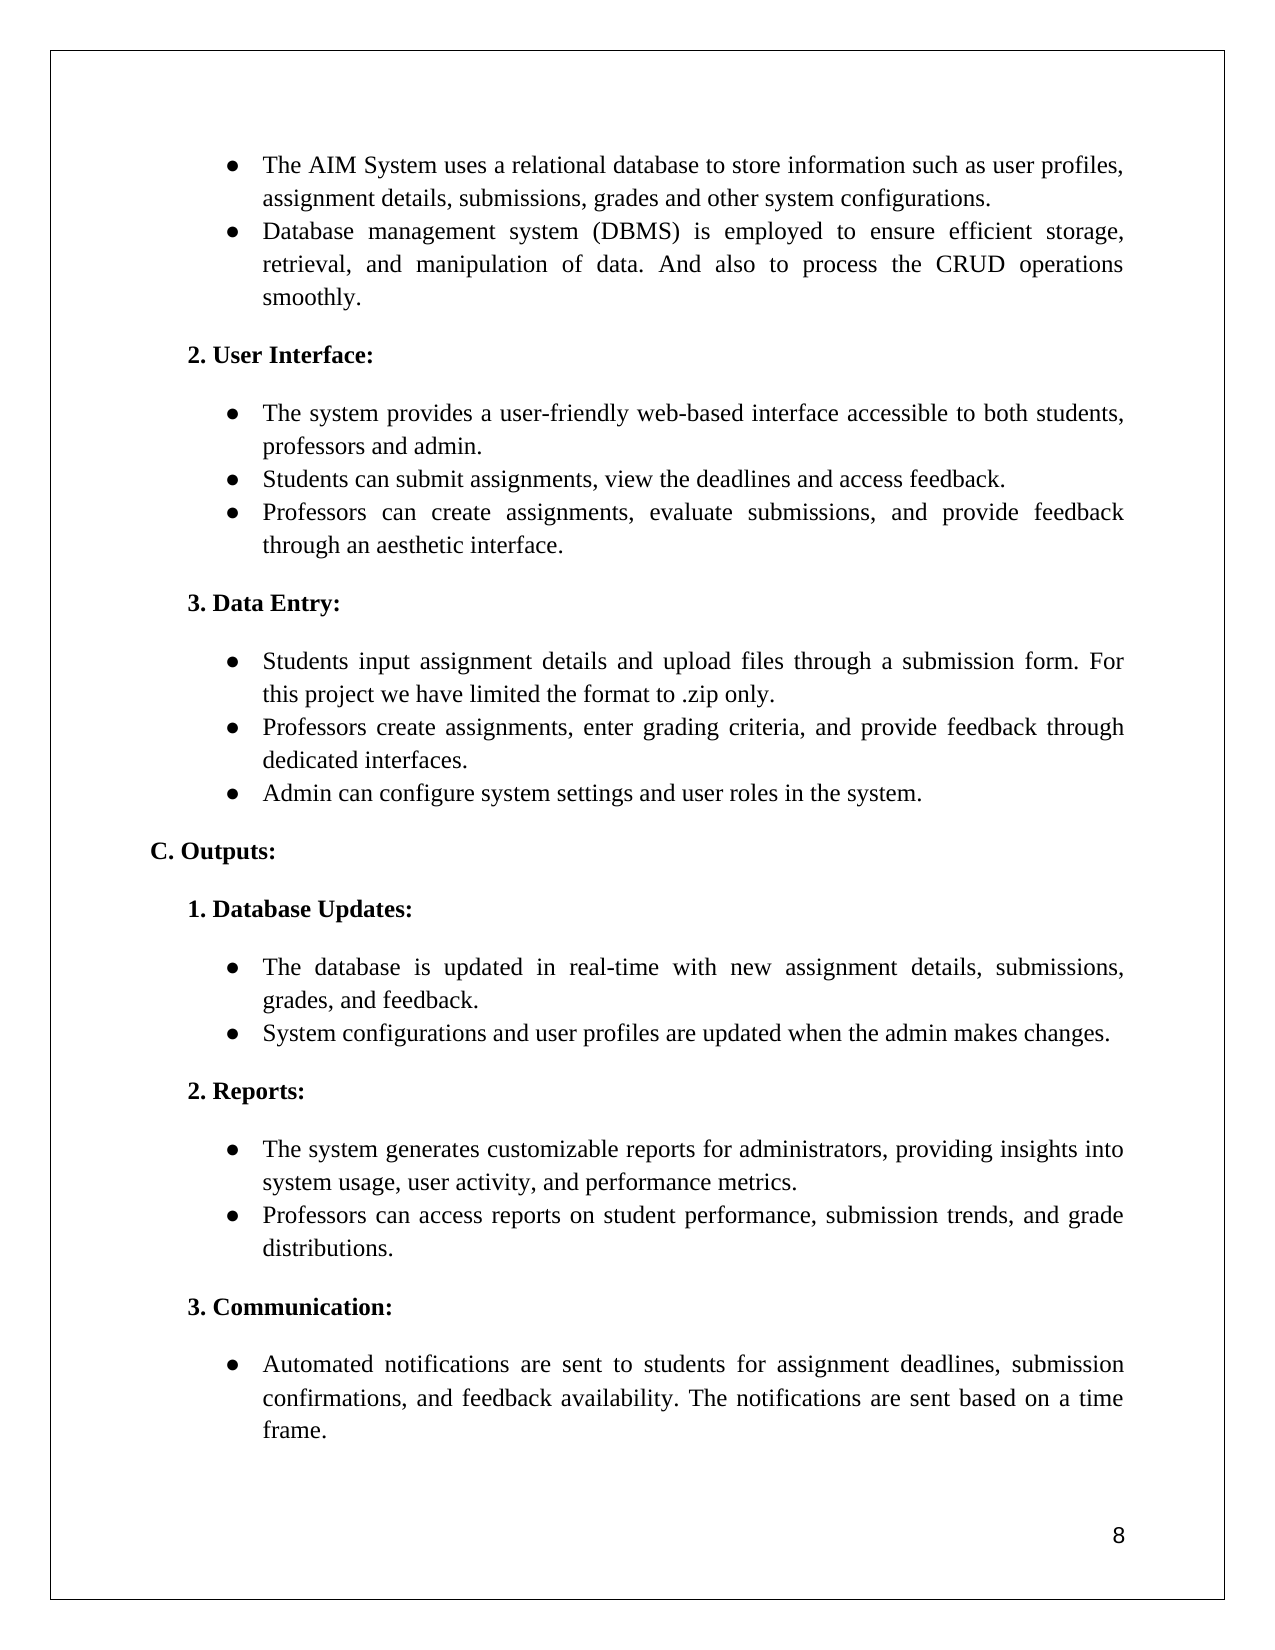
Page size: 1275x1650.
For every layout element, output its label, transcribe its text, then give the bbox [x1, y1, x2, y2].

list Professors create assignments, enter grading criteria, and provide feedback through dedicated interfaces. [225, 712, 1125, 774]
list The database is updated in real-time with new assignment details, submissions, grades, and feedback. [225, 952, 1125, 1014]
list The AIM System uses a relational database to store information such as user profiles, assignment details, submissions, grades and other system configurations. [225, 150, 1125, 212]
list Students can submit assignments, view the deadlines and access feedback. [225, 464, 1125, 493]
text 2. Reports: [187, 1076, 1125, 1105]
text 3. Communication: [187, 1292, 1125, 1320]
text 1. Database Updates: [187, 894, 1125, 923]
list Professors can create assignments, evaluate submissions, and provide feedback through an aesthetic interface. [225, 497, 1125, 559]
list The system provides a user-friendly web-based interface accessible to both students, professors and admin. [225, 398, 1125, 460]
list The system generates customizable reports for administrators, providing insights into system usage, user activity, and performance metrics. [225, 1134, 1125, 1196]
list Professors can access reports on student performance, submission trends, and grade distributions. [225, 1201, 1125, 1262]
text 3. Data Entry: [187, 588, 1125, 617]
list Automated notifications are sent to students for assignment deadlines, submission confirmations, and feedback availability. The notifications are sent based on a time frame. [225, 1349, 1125, 1444]
list Database management system (DBMS) is employed to ensure efficient storage, retrieval, and manipulation of data. And also to process the CRUD operations smoothly. [225, 216, 1125, 311]
list Admin can configure system settings and user roles in the system. [225, 778, 1125, 807]
list Students input assignment details and upload files through a submission form. For this project we have limited the format to .zip only. [225, 646, 1125, 708]
list System configurations and user profiles are updated when the admin makes changes. [225, 1018, 1125, 1047]
text C. Outputs: [150, 836, 1125, 865]
text 2. User Interface: [187, 340, 1125, 369]
